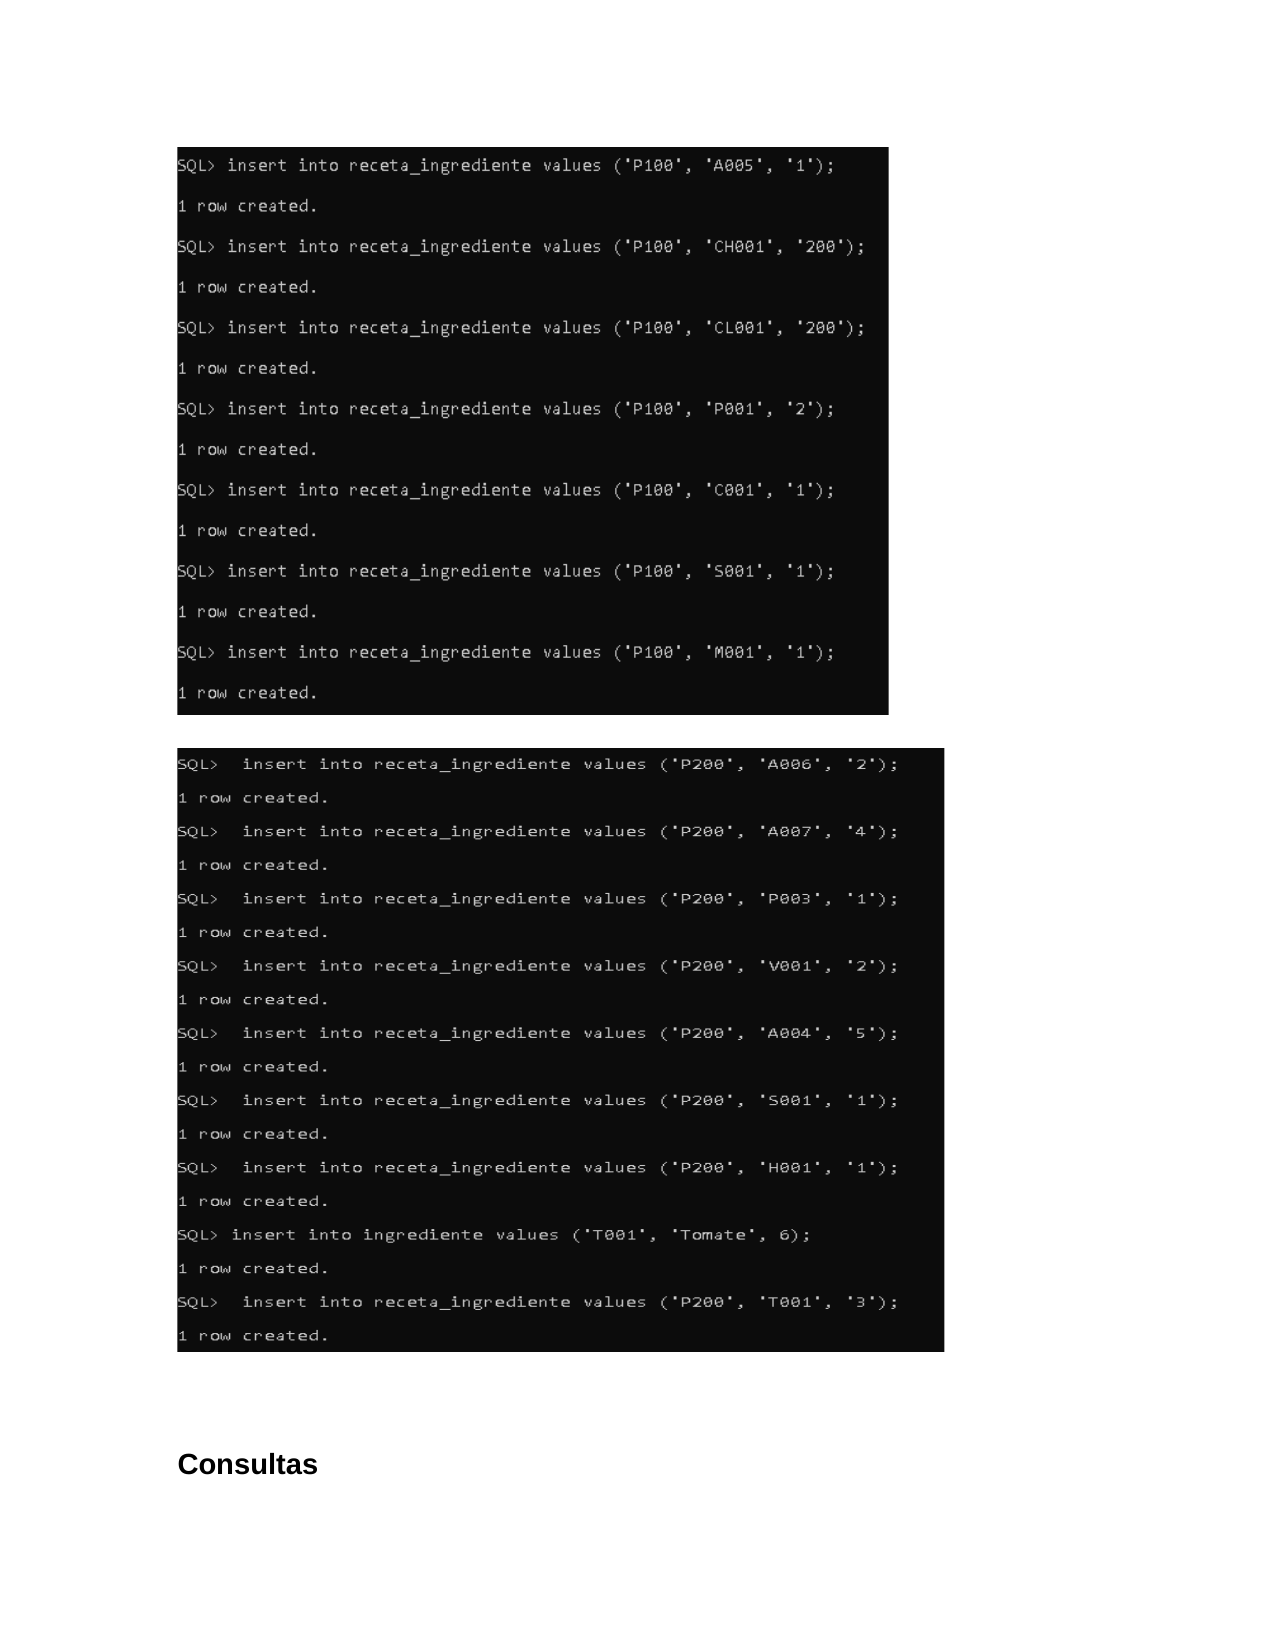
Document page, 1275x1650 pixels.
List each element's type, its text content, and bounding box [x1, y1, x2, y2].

picture [177, 147, 889, 715]
text Consultas [177, 1447, 1098, 1481]
picture [177, 748, 945, 1352]
